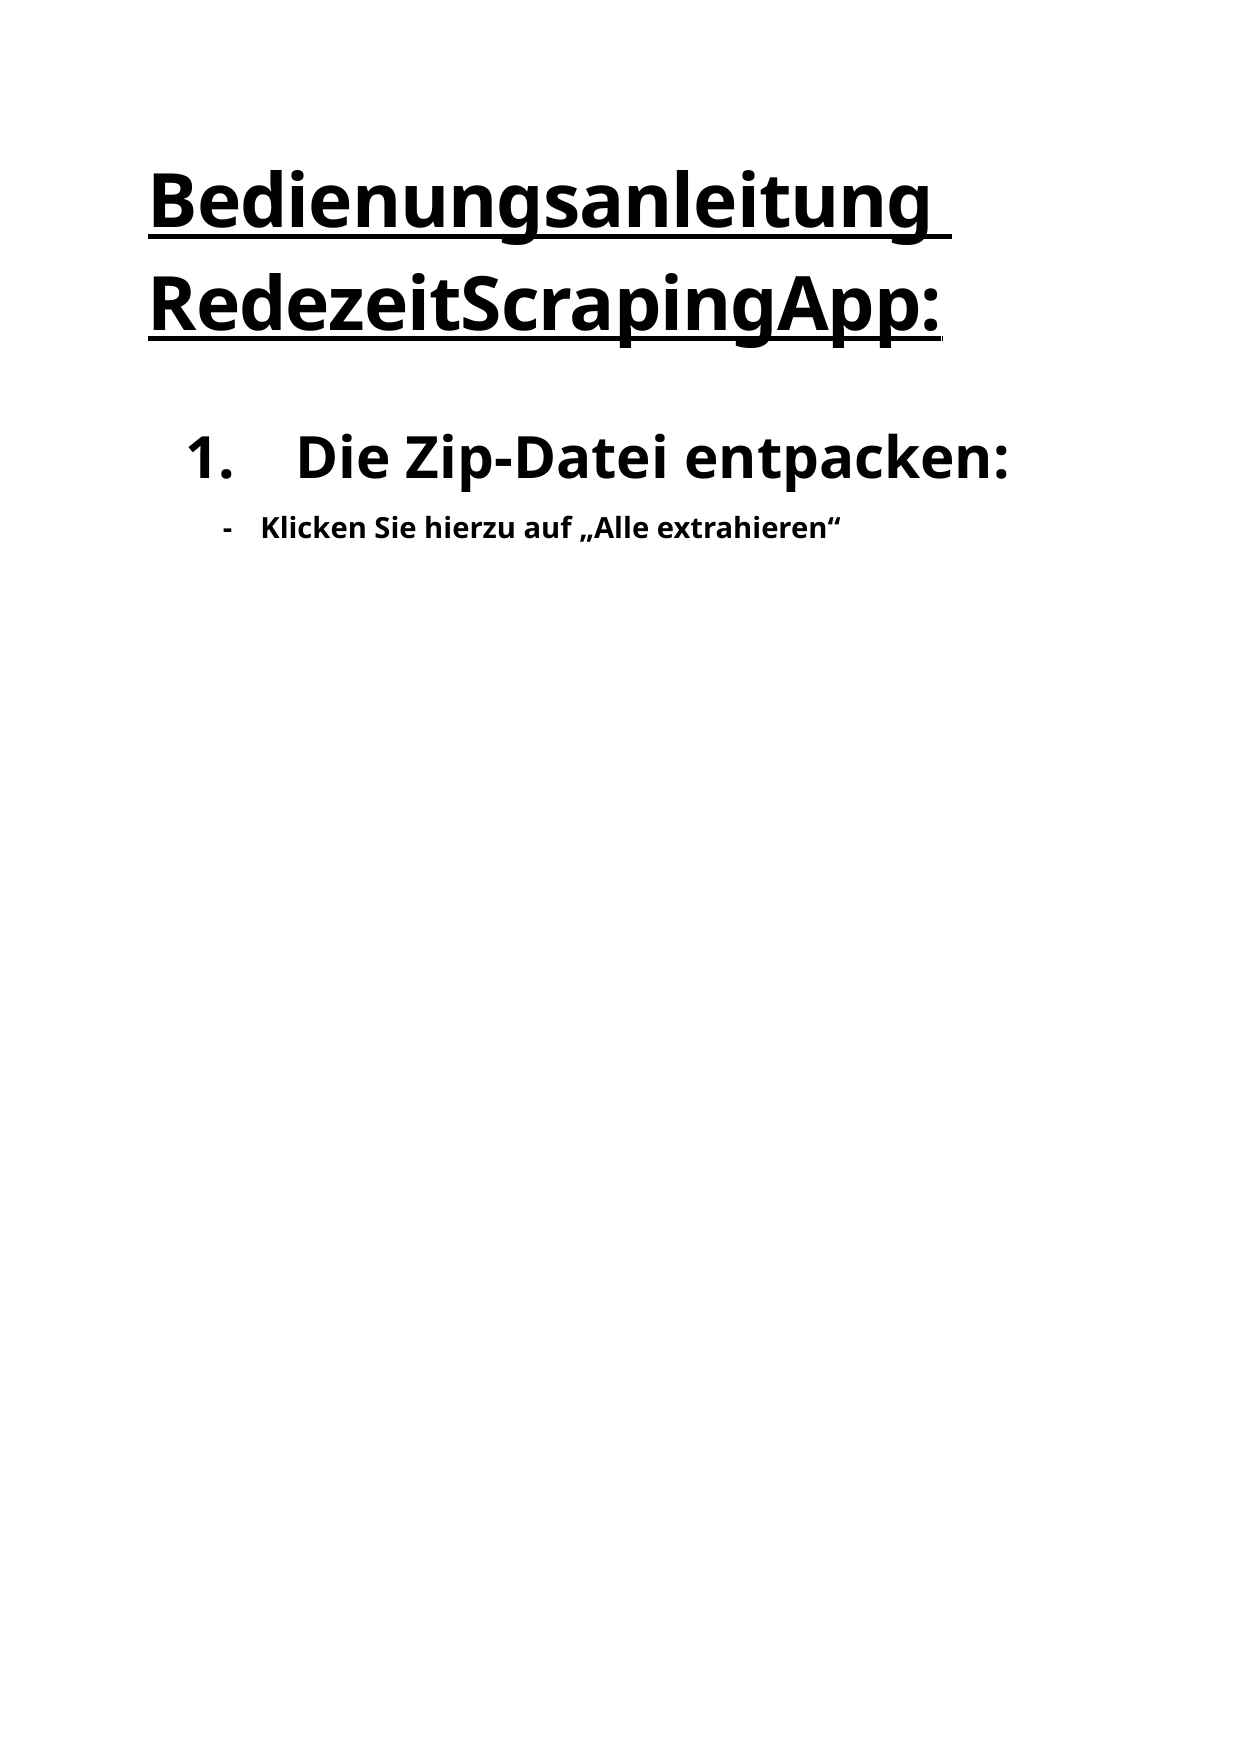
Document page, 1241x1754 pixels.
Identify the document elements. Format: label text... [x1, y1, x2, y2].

list Klicken Sie hierzu auf „Alle extrahieren“ [223, 507, 1093, 547]
list Die Zip-Datei entpacken: [185, 416, 1093, 496]
title Bedienungsanleitung RedezeitScrapingApp: [148, 148, 1093, 352]
